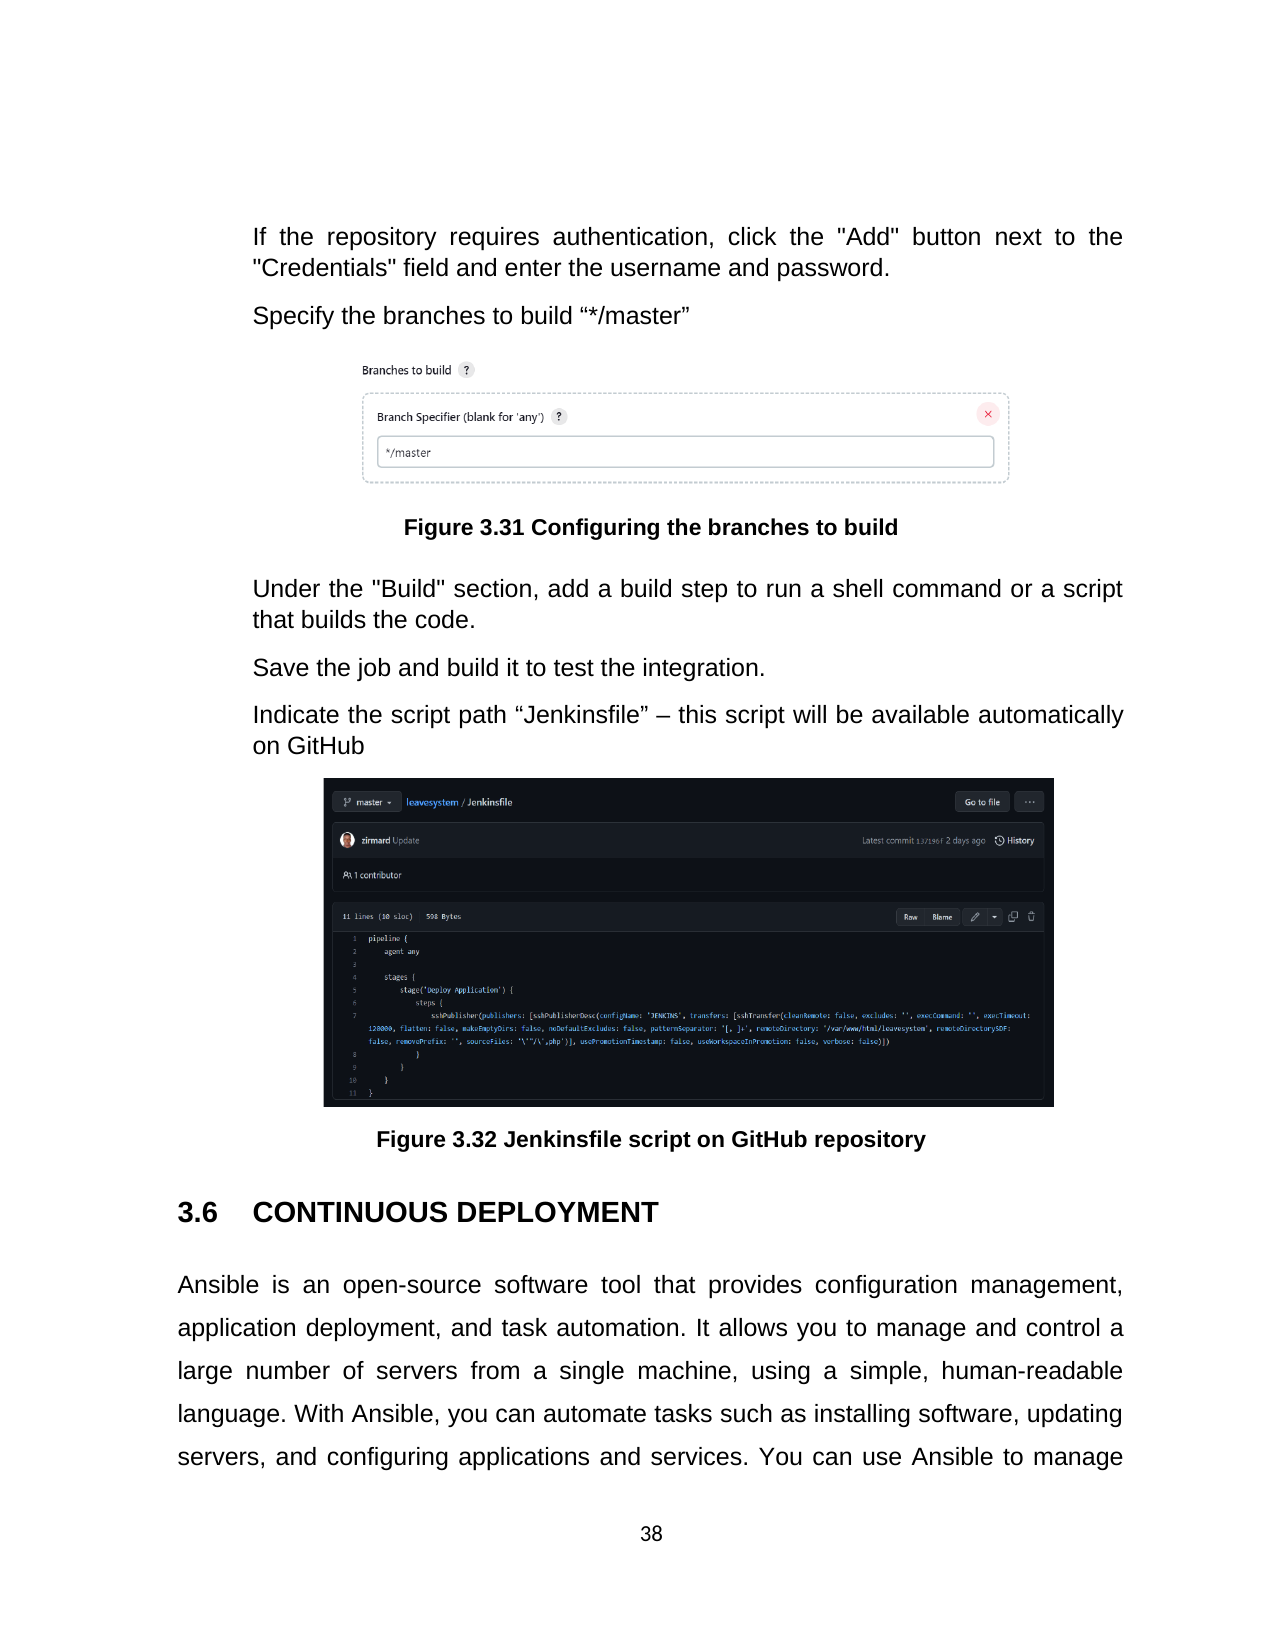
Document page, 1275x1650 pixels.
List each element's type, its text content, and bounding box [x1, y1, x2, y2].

text If the repository requires authentication, click the "Add" button next to the "Credentials" field and enter the username and password. [252, 222, 1125, 282]
text Save the job and build it to test the integration. [177, 652, 1125, 681]
subtitle 3.6 CONTINUOUS DEPLOYMENT [177, 1194, 1125, 1228]
text Specify the branches to build “*/master” [252, 301, 1125, 330]
text Indicate the script path “Jenkinsfile” – this script will be available automatically on GitHub [252, 700, 1125, 760]
picture [357, 348, 1020, 495]
picture [323, 778, 1054, 1107]
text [177, 1270, 1125, 1471]
text Figure 3.32 Jenkinsfile script on GitHub repository [177, 1126, 1125, 1152]
text Under the "Build" section, add a build step to run a shell command or a script that builds the code. [252, 574, 1125, 633]
text Figure 3.31 Configuring the branches to build [177, 513, 1125, 540]
